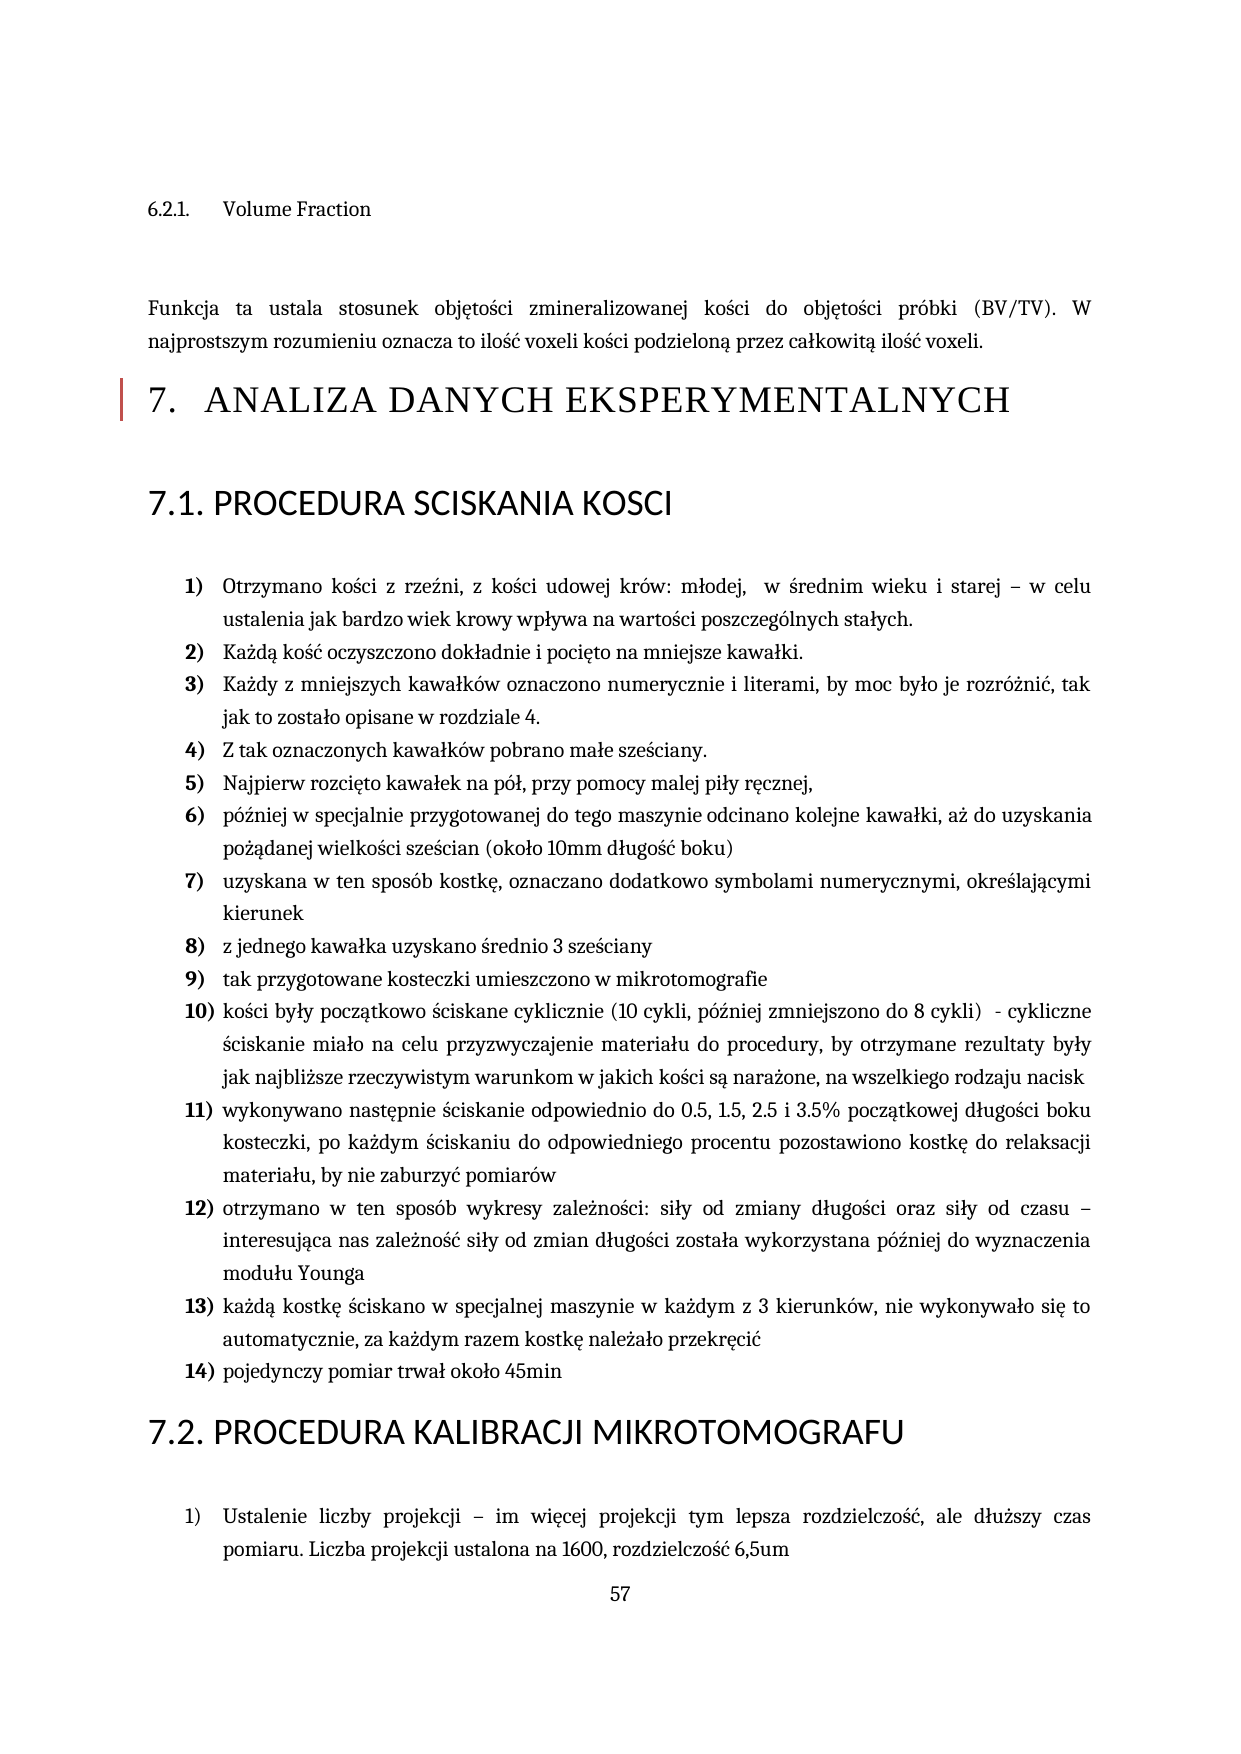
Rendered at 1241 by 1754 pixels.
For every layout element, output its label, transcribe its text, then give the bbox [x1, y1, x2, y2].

list później w specjalnie przygotowanej do tego maszynie odcinano kolejne kawałki, aż do uzyskania pożądanej wielkości sześcian (około 10mm długość boku) [185, 803, 1092, 861]
subtitle Analiza danych eksperymentalnych [123, 378, 1092, 421]
list otrzymano w ten sposób wykresy zależności: siły od zmiany długości oraz siły od czasu – interesująca nas zależność siły od zmian długości została wykorzystana później do wyznaczenia modułu Younga [185, 1195, 1092, 1286]
text Funkcja ta ustala stosunek objętości zmineralizowanej kości do objętości próbki (BV/TV). W najprostszym rozumieniu oznacza to ilość voxeli kości podzieloną przez całkowitą ilość voxeli. [148, 296, 1092, 354]
list Każdy z mniejszych kawałków oznaczono numerycznie i literami, by moc było je rozróżnić, tak jak to zostało opisane w rozdziale 4. [185, 672, 1092, 730]
list kości były początkowo ściskane cyklicznie (10 cykli, później zmniejszono do 8 cykli) - cykliczne ściskanie miało na celu przyzwyczajenie materiału do procedury, by otrzymane rezultaty były jak najbliższe rzeczywistym warunkom w jakich kości są narażone, na wszelkiego rodzaju nacisk [185, 999, 1092, 1090]
list każdą kostkę ściskano w specjalnej maszynie w każdym z 3 kierunków, nie wykonywało się to automatycznie, za każdym razem kostkę należało przekręcić [185, 1293, 1092, 1351]
list Volume Fraction [148, 197, 1092, 222]
list wykonywano następnie ściskanie odpowiednio do 0.5, 1.5, 2.5 i 3.5% początkowej długości boku kosteczki, po każdym ściskaniu do odpowiedniego procentu pozostawiono kostkę do relaksacji materiału, by nie zaburzyć pomiarów [185, 1097, 1092, 1188]
list Z tak oznaczonych kawałków pobrano małe sześciany. [185, 737, 1092, 763]
list Otrzymano kości z rzeźni, z kości udowej krów: młodej, w średnim wieku i starej – w celu ustalenia jak bardzo wiek krowy wpływa na wartości poszczególnych stałych. [185, 574, 1092, 632]
list Ustalenie liczby projekcji – im więcej projekcji tym lepsza rozdzielczość, ale dłuższy czas pomiaru. Liczba projekcji ustalona na 1600, rozdzielczość 6,5um [185, 1503, 1092, 1561]
subtitle 7.2. PROCEDURA KALIBRACJI MIKROTOMOGRAFU [148, 1408, 1092, 1454]
list pojedynczy pomiar trwał około 45min [185, 1359, 1092, 1384]
subtitle 7.1. PROCEDURA SCISKANIA KOSCI [148, 479, 1092, 524]
list tak przygotowane kosteczki umieszczono w mikrotomografie [185, 966, 1092, 992]
list Najpierw rozcięto kawałek na pół, przy pomocy malej piły ręcznej, [185, 770, 1092, 795]
list Każdą kość oczyszczono dokładnie i pocięto na mniejsze kawałki. [185, 639, 1092, 664]
list uzyskana w ten sposób kostkę, oznaczano dodatkowo symbolami numerycznymi, określającymi kierunek [185, 868, 1092, 926]
list z jednego kawałka uzyskano średnio 3 sześciany [185, 934, 1092, 959]
